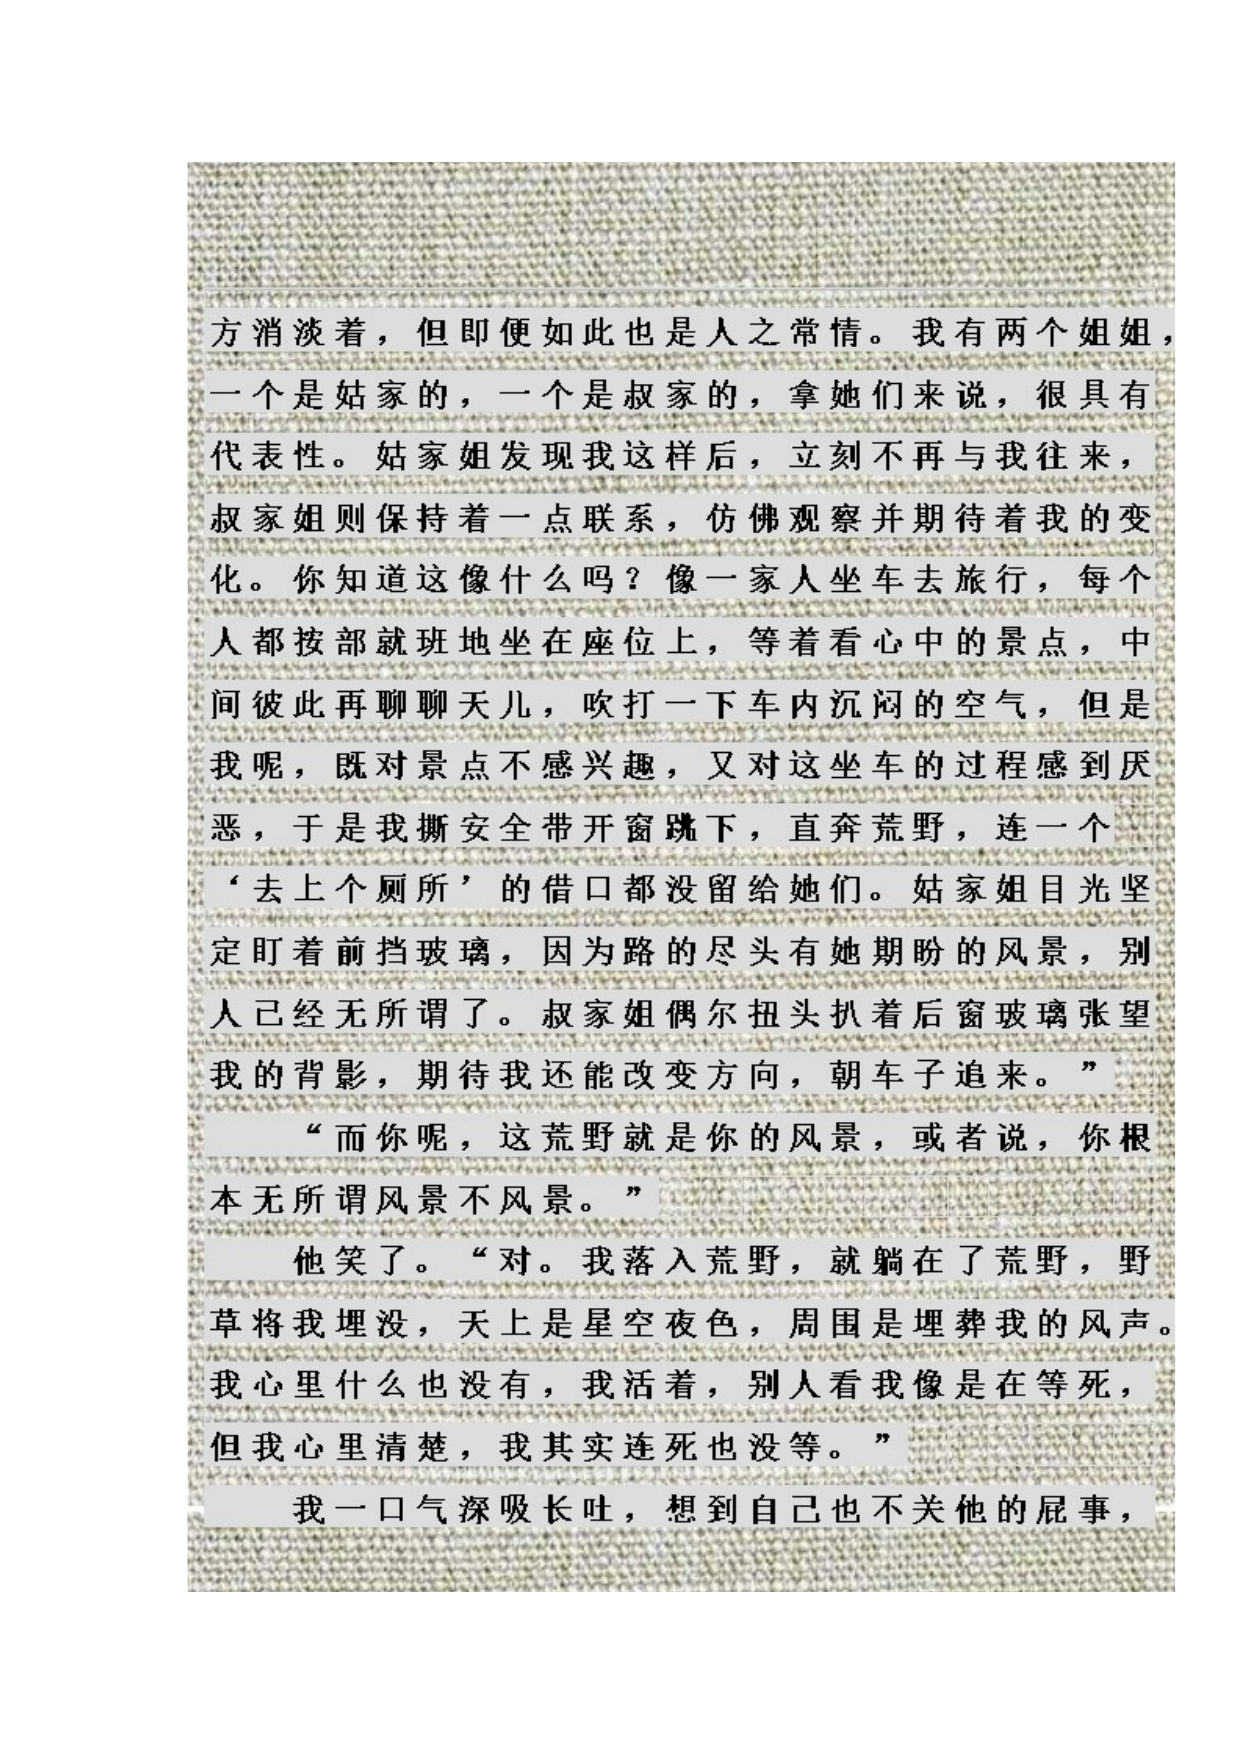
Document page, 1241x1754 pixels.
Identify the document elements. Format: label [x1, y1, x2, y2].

picture [187, 162, 1175, 1592]
